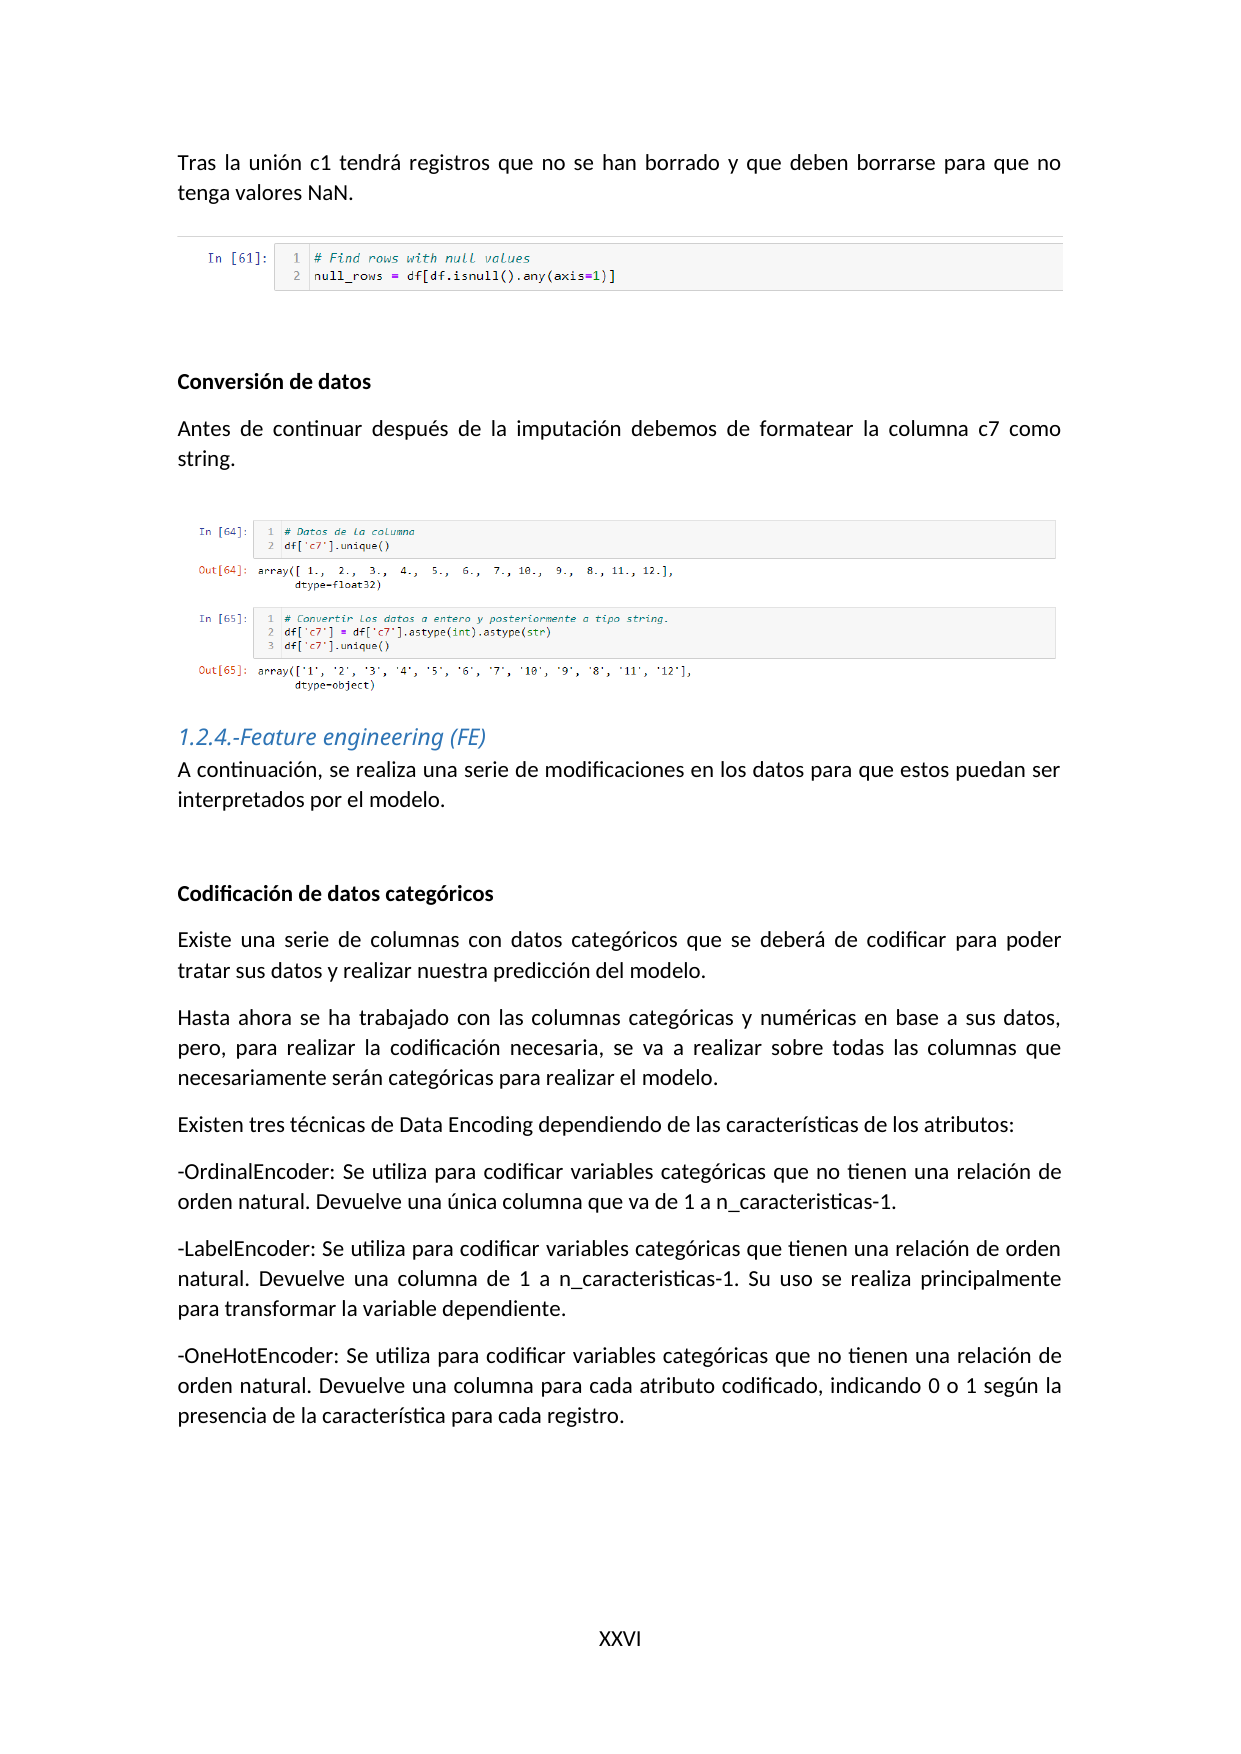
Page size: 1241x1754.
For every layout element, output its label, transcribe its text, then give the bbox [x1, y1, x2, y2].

picture [177, 224, 1063, 302]
text -LabelEncoder: Se utiliza para codificar variables categóricas que tienen una relación de orden natural. Devuelve una columna de 1 a n_caracteristicas-1. Su uso se realiza principalmente para transformar la variable dependiente. [177, 1234, 1063, 1322]
text -OrdinalEncoder: Se utiliza para codificar variables categóricas que no tienen una relación de orden natural. Devuelve una única columna que va de 1 a n_caracteristicas-1. [177, 1157, 1063, 1215]
subtitle 1.2.4.-Feature engineering (FE) [177, 721, 1063, 752]
text Antes de continuar después de la imputación debemos de formatear la columna c7 como string. [177, 414, 1063, 472]
text Hasta ahora se ha trabajado con las columnas categóricas y numéricas en base a sus datos, pero, para realizar la codificación necesaria, se va a realizar sobre todas las columnas que necesariamente serán categóricas para realizar el modelo. [177, 1003, 1063, 1091]
text Tras la unión c1 tendrá registros que no se han borrado y que deben borrarse para que no tenga valores NaN. [177, 148, 1063, 206]
text -OneHotEncoder: Se utiliza para codificar variables categóricas que no tienen una relación de orden natural. Devuelve una columna para cada atributo codificado, indicando 0 o 1 según la presencia de la característica para cada registro. [177, 1341, 1063, 1429]
text Existen tres técnicas de Data Encoding dependiendo de las características de los atributos: [177, 1110, 1063, 1138]
text Conversión de datos [177, 367, 1063, 395]
text Codificación de datos categóricos [177, 879, 1063, 907]
text Existe una serie de columnas con datos categóricos que se deberá de codificar para poder tratar sus datos y realizar nuestra predicción del modelo. [177, 926, 1063, 984]
text A continuación, se realiza una serie de modificaciones en los datos para que estos puedan ser interpretados por el modelo. [177, 755, 1063, 813]
picture [177, 491, 1063, 702]
